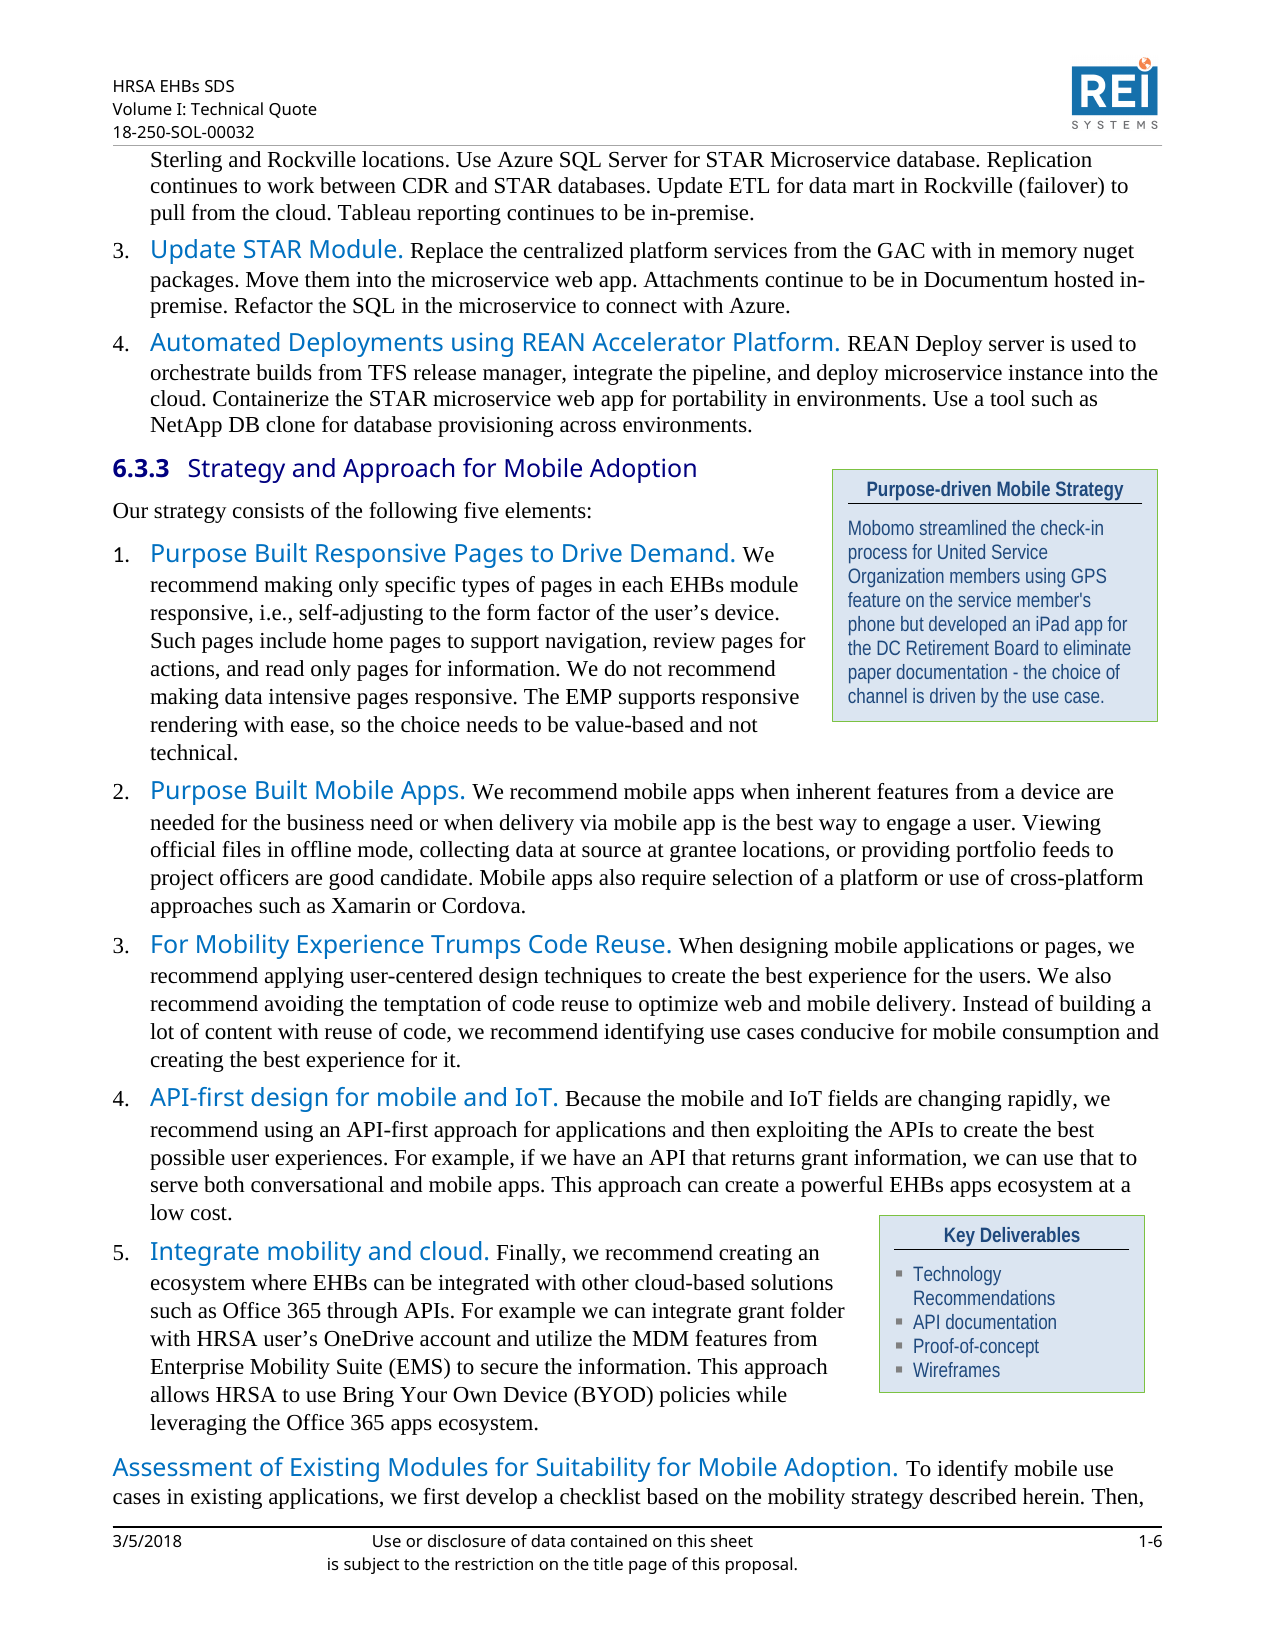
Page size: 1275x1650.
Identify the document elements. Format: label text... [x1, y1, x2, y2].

text Our strategy consists of the following five elements: [112, 497, 832, 523]
list Update STAR Module. Replace the centralized platform services from the GAC with in memory nuget packages. Move them into the microservice web app. Attachments continue to be in Documentum hosted in-premise. Refactor the SQL in the microservice to connect with Azure. [112, 232, 1162, 318]
list Purpose Built Responsive Pages to Drive Demand. We recommend making only specific types of pages in each EHBs module responsive, i.e., self-adjusting to the form factor of the user’s device. Such pages include home pages to support navigation, review pages for actions, and read only pages for information. We do not recommend making data intensive pages responsive. The EMP supports responsive rendering with ease, so the choice needs to be value-based and not technical. [112, 536, 1162, 765]
list API-first design for mobile and IoT. Because the mobile and IoT fields are changing rapidly, we recommend using an API-first approach for applications and then exploiting the APIs to create the best possible user experiences. For example, if we have an API that returns grant information, we can use that to serve both conversational and mobile apps. This approach can create a powerful EHBs apps ecosystem at a low cost. [112, 1080, 1162, 1226]
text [112, 1449, 1162, 1509]
list Integrate mobility and cloud. Finally, we recommend creating an ecosystem where EHBs can be integrated with other cloud-based solutions such as Office 365 through APIs. For example we can integrate grant folder with HRSA user’s OneDrive account and utilize the MDM features from Enterprise Mobility Suite (EMS) to secure the information. This approach allows HRSA to use Bring Your Own Device (BYOD) policies while leveraging the Office 365 apps ecosystem. [112, 1233, 1162, 1435]
list Automated Deployments using REAN Accelerator Platform. REAN Deploy server is used to orchestrate builds from TFS release manager, integrate the pipeline, and deploy microservice instance into the cloud. Containerize the STAR microservice web app for portability in environments. Use a tool such as NetApp DB clone for database provisioning across environments. [112, 324, 1162, 438]
list For Mobility Experience Trumps Code Reuse. When designing mobile applications or pages, we recommend applying user-centered design techniques to create the best experience for the users. We also recommend avoiding the temptation of code reuse to optimize web and mobile delivery. Instead of building a lot of content with reuse of code, we recommend identifying use cases conducive for mobile consumption and creating the best experience for it. [112, 926, 1162, 1072]
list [112, 146, 1162, 225]
subtitle Strategy and Approach for Mobile Adoption [112, 450, 1162, 484]
list Purpose Built Mobile Apps. We recommend mobile apps when inherent features from a device are needed for the business need or when delivery via mobile app is the best way to engage a user. Viewing official files in offline mode, collecting data at source at grantee locations, or providing portfolio feeds to project officers are good candidate. Mobile apps also require selection of a platform or use of cross-platform approaches such as Xamarin or Cordova. [112, 773, 1162, 919]
picture [1070, 55, 1160, 131]
